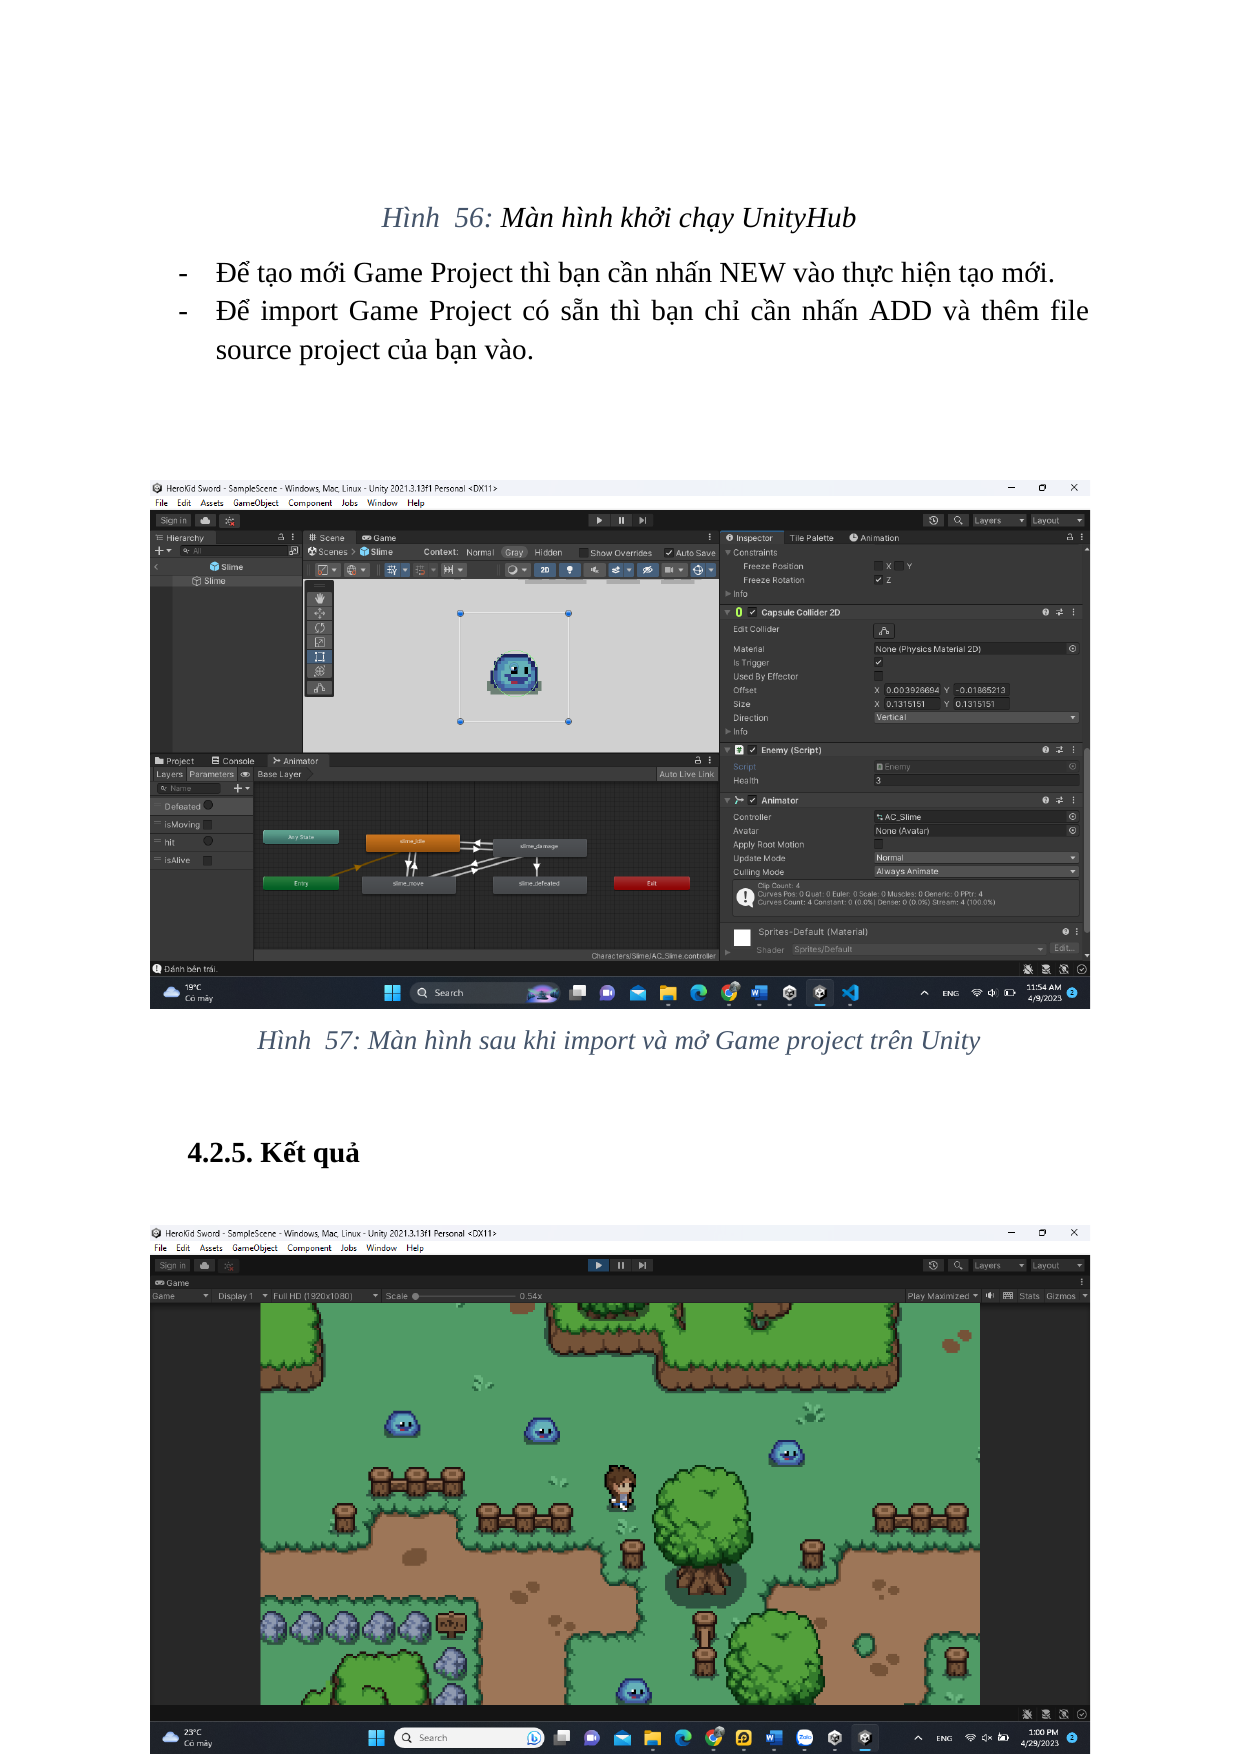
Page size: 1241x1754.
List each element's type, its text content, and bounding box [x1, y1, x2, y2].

text Kết quả [150, 1136, 1090, 1169]
list Để tạo mới Game Project thì bạn cần nhấn NEW vào thực hiện tạo mới. [178, 255, 1090, 288]
list Để import Game Project có sẵn thì bạn chỉ cần nhấn ADD và thêm file source project của bạn vào. [178, 293, 1090, 365]
picture [150, 1225, 1091, 1754]
text Hình 57: Màn hình sau khi import và mở Game project trên Unity [150, 1024, 1090, 1056]
picture [150, 480, 1091, 1009]
text Hình 56: Màn hình khởi chạy UnityHub [150, 200, 1090, 234]
